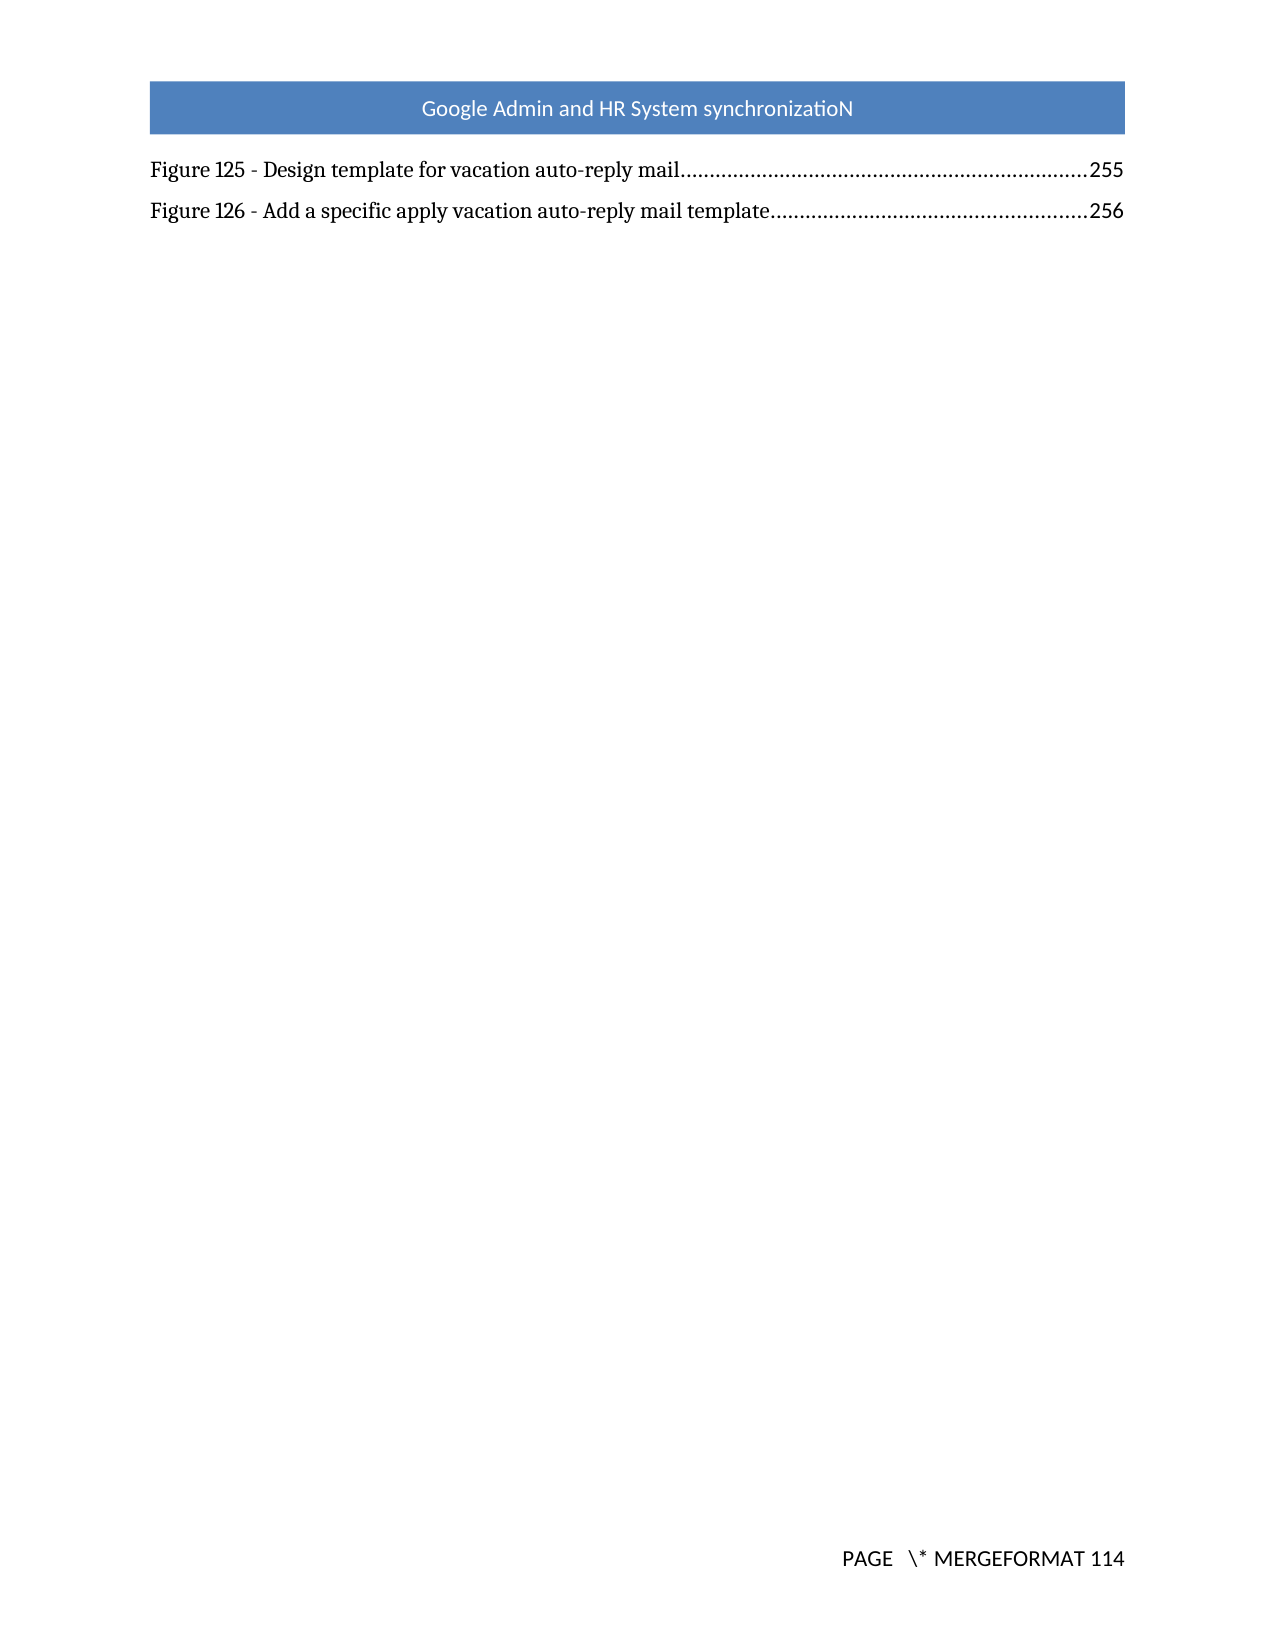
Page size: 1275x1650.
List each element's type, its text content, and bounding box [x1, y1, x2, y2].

text Figure 125 - Design template for vacation auto-reply mail 255 [150, 150, 1125, 187]
text Figure 126 - Add a specific apply vacation auto-reply mail template 256 [150, 192, 1125, 229]
